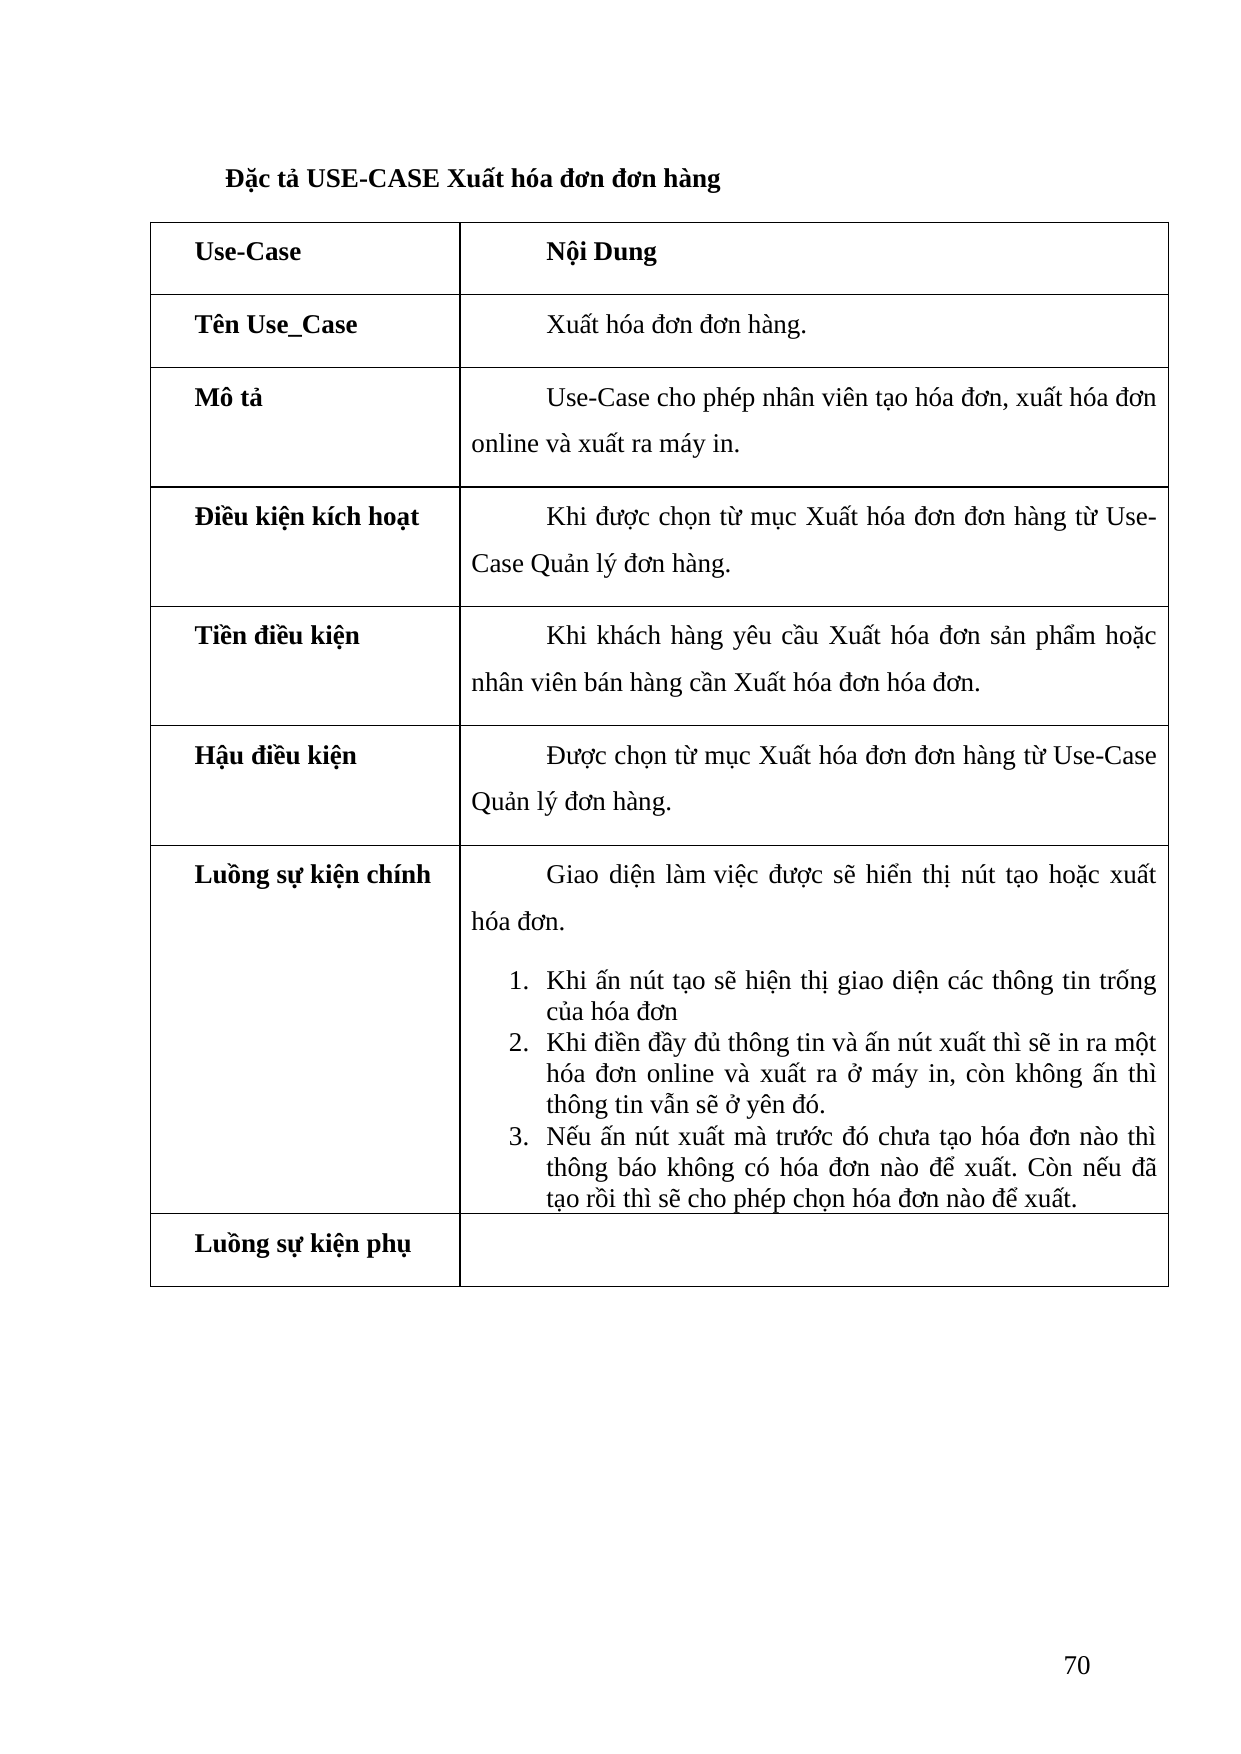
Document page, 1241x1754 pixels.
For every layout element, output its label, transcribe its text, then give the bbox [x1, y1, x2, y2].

table_cell Luồng sự kiện phụ [151, 1214, 459, 1286]
table_cell Mô tả [151, 368, 459, 486]
table_cell Luồng sự kiện chính [151, 846, 459, 1213]
table_header Nội Dung [461, 223, 1168, 294]
table_cell Hậu điều kiện [151, 726, 459, 844]
table_cell Xuất hóa đơn đơn hàng. [461, 295, 1168, 367]
table_cell Giao diện làm việc được sẽ hiển thị nút tạo hoặc xuất hóa đơn. Khi ấn nút tạo sẽ hiện thị giao diện các thông tin trống của hóa đơn Khi điền đầy đủ thông tin và ấn nút xuất thì sẽ in ra một hóa đơn online và xuất ra ở máy in, còn không ấn thì thông tin vẫn sẽ ở yên đó. Nếu ấn nút xuất mà trước đó chưa tạo hóa đơn nào thì thông báo không có hóa đơn nào để xuất. Còn nếu đã tạo rồi thì sẽ cho phép chọn hóa đơn nào để xuất. [461, 846, 1168, 1213]
text Đặc tả USE-CASE Xuất hóa đơn đơn hàng [150, 162, 1090, 194]
table_cell Use-Case cho phép nhân viên tạo hóa đơn, xuất hóa đơn online và xuất ra máy in. [461, 368, 1168, 486]
table_cell Khi được chọn từ mục Xuất hóa đơn đơn hàng từ Use-Case Quản lý đơn hàng. [461, 488, 1168, 606]
table_cell Điều kiện kích hoạt [151, 488, 459, 606]
table_cell Tên Use_Case [151, 295, 459, 367]
table_cell Được chọn từ mục Xuất hóa đơn đơn hàng từ Use-Case Quản lý đơn hàng. [461, 726, 1168, 844]
table_cell Khi khách hàng yêu cầu Xuất hóa đơn sản phẩm hoặc nhân viên bán hàng cần Xuất hóa đơn hóa đơn. [461, 607, 1168, 725]
table_header Use-Case [151, 223, 459, 294]
table_cell [461, 1214, 1168, 1286]
table_cell Tiền điều kiện [151, 607, 459, 725]
